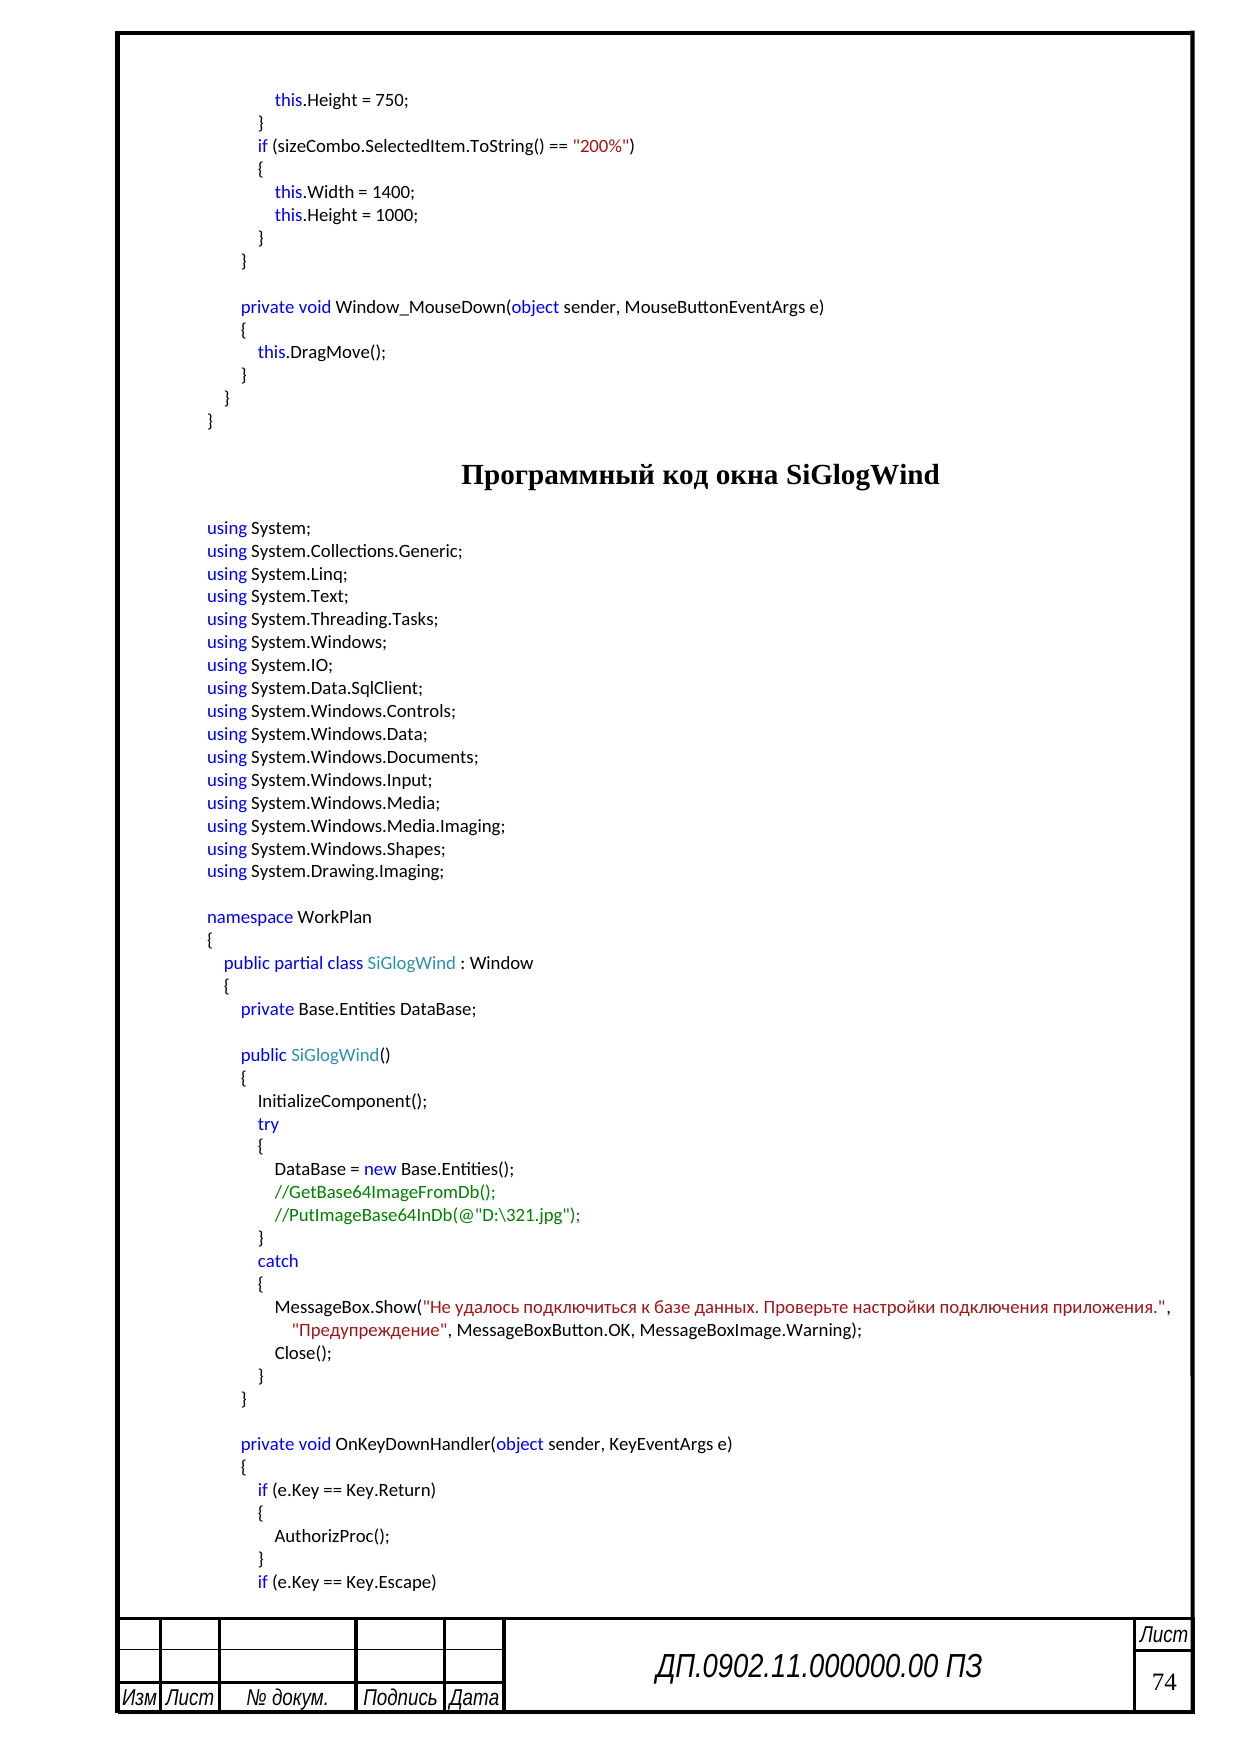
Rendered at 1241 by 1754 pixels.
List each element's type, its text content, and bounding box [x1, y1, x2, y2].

text using System.IO; [118, 653, 1194, 676]
text using System; [118, 516, 1194, 539]
text //GetBase64ImageFromDb(); [118, 1181, 1194, 1203]
text { [118, 1456, 1194, 1478]
text using System.Windows.Documents; [118, 745, 1194, 768]
text DataBase = new Base.Entities(); [118, 1158, 1194, 1181]
text namespace WorkPlan [118, 906, 1194, 928]
text } [118, 1547, 1194, 1570]
text this.Height = 1000; [118, 203, 1194, 226]
text if (e.Key == Key.Return) [118, 1478, 1194, 1501]
text //PutImageBase64InDb(@"D:\321.jpg"); [118, 1203, 1194, 1226]
text public SiGlogWind() [118, 1043, 1194, 1066]
text } [118, 409, 1194, 432]
text using System.Drawing.Imaging; [118, 860, 1194, 883]
text { [118, 1501, 1194, 1524]
text this.Height = 750; [118, 89, 1194, 112]
text using System.Windows.Data; [118, 722, 1194, 745]
text { [118, 928, 1194, 951]
text { [118, 1066, 1194, 1089]
text using System.Windows.Media; [118, 791, 1194, 814]
text using System.Windows; [118, 631, 1194, 653]
text if (e.Key == Key.Escape) [118, 1570, 1194, 1593]
text { [118, 157, 1194, 180]
text using System.Linq; [118, 562, 1194, 585]
text Программный код окна SiGlogWind [236, 457, 1164, 491]
text try [118, 1112, 1194, 1135]
text using System.Text; [118, 585, 1194, 608]
text this.Width = 1400; [118, 180, 1194, 203]
text using System.Windows.Media.Imaging; [118, 814, 1194, 837]
text private void OnKeyDownHandler(object sender, KeyEventArgs e) [118, 1433, 1194, 1456]
text if (sizeCombo.SelectedItem.ToString() == "200%") [118, 134, 1194, 157]
text private Base.Entities DataBase; [118, 997, 1194, 1020]
text } [118, 226, 1194, 249]
text } [118, 387, 1194, 409]
text } [118, 364, 1194, 387]
text { [118, 1135, 1194, 1158]
text this.DragMove(); [118, 341, 1194, 364]
text MessageBox.Show("Не удалось подключиться к базе данных. Проверьте настройки подключения приложения.", [118, 1295, 1194, 1318]
text } [118, 1387, 1194, 1410]
text } [118, 112, 1194, 134]
text private void Window_MouseDown(object sender, MouseButtonEventArgs e) [118, 295, 1194, 318]
text using System.Windows.Shapes; [118, 837, 1194, 860]
text { [118, 1272, 1194, 1295]
text using System.Data.SqlClient; [118, 676, 1194, 699]
text AuthorizProc(); [118, 1524, 1194, 1547]
text public partial class SiGlogWind : Window [118, 951, 1194, 974]
text using System.Threading.Tasks; [118, 608, 1194, 631]
text } [118, 1364, 1194, 1387]
text "Предупреждение", MessageBoxButton.OK, MessageBoxImage.Warning); [118, 1318, 1194, 1341]
text } [118, 249, 1194, 272]
text { [118, 318, 1194, 341]
text Close(); [118, 1341, 1194, 1364]
text catch [118, 1249, 1194, 1272]
text { [118, 974, 1194, 997]
text using System.Windows.Input; [118, 768, 1194, 791]
text using System.Collections.Generic; [118, 539, 1194, 562]
text using System.Windows.Controls; [118, 699, 1194, 722]
text } [118, 1226, 1194, 1249]
text InitializeComponent(); [118, 1089, 1194, 1112]
